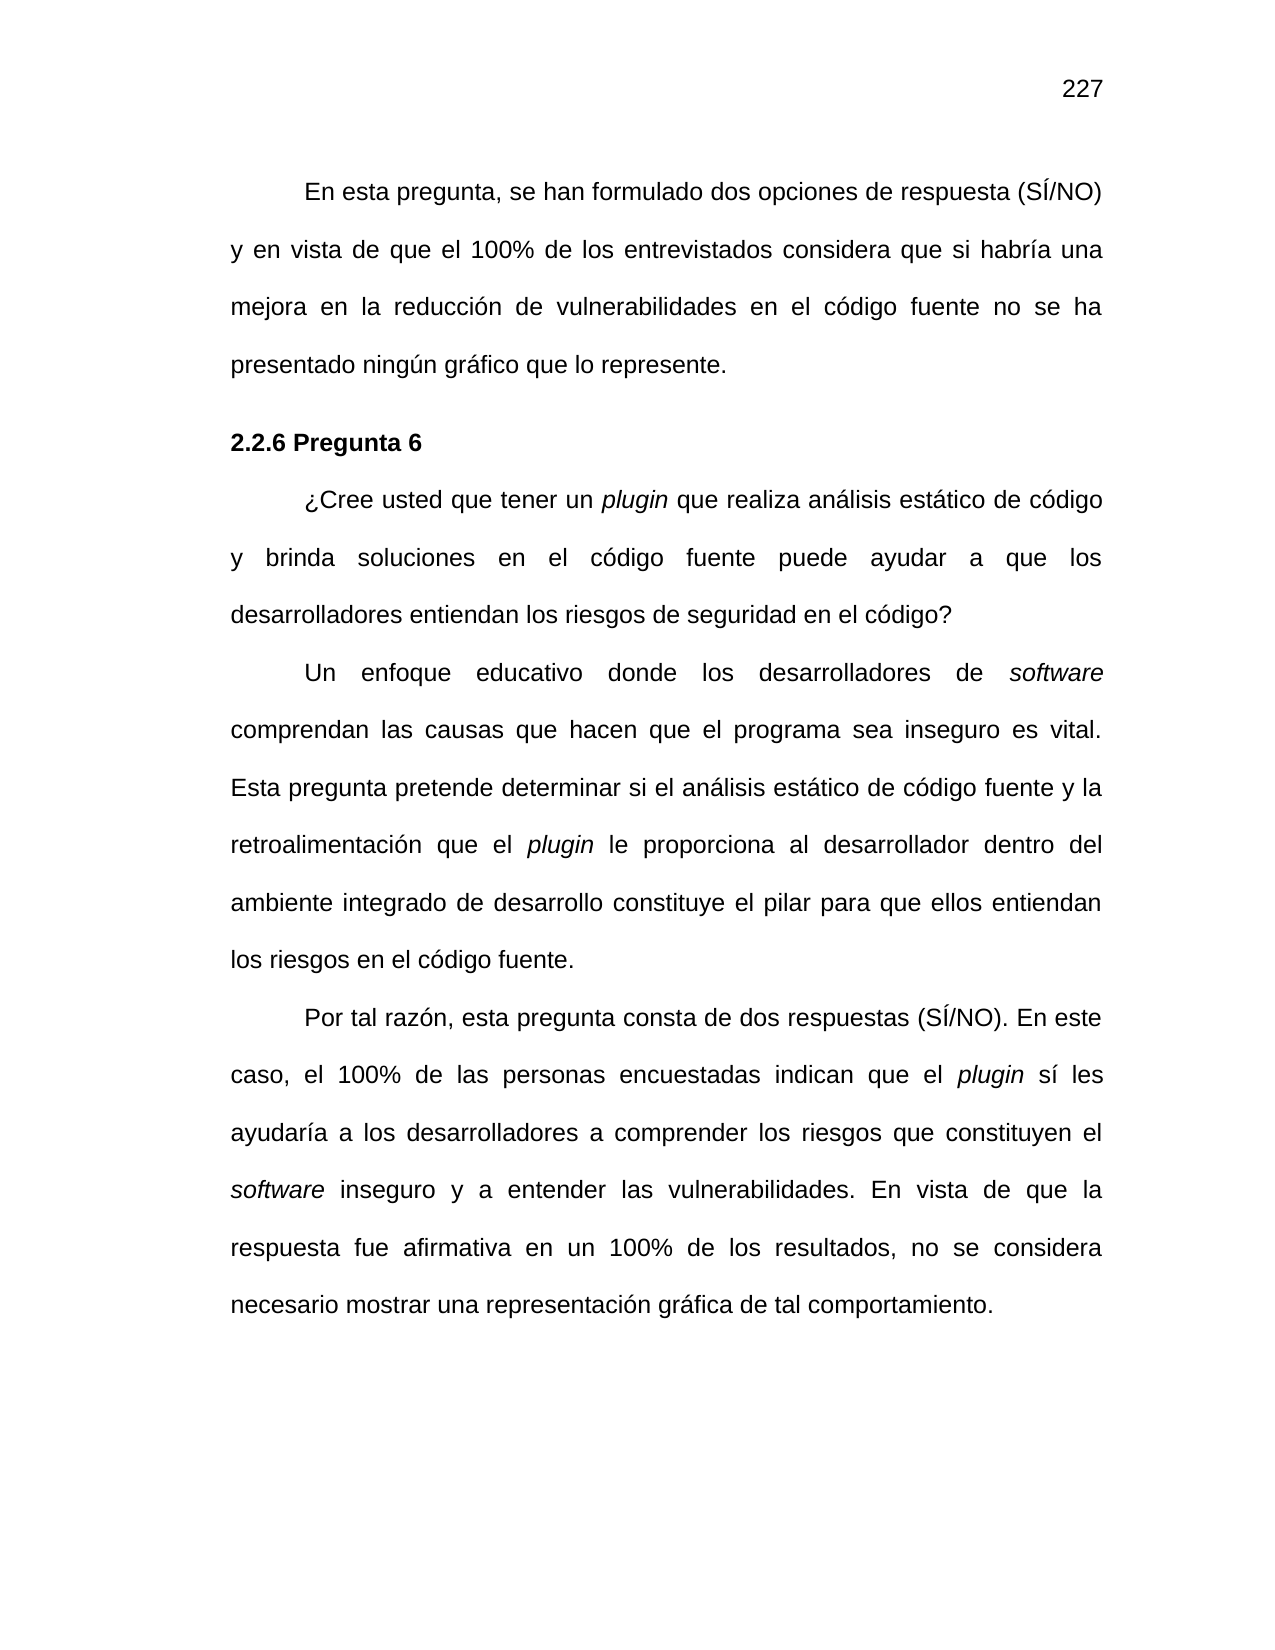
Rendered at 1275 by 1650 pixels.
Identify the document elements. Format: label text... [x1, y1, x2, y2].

text Un enfoque educativo donde los desarrolladores de software comprendan las causas que hacen que el programa sea inseguro es vital. Esta pregunta pretende determinar si el análisis estático de código fuente y la retroalimentación que el plugin le proporciona al desarrollador dentro del ambiente integrado de desarrollo constituye el pilar para que ellos entiendan los riesgos en el código fuente. [230, 658, 1104, 974]
text Por tal razón, esta pregunta consta de dos respuestas (SÍ/NO). En este caso, el 100% de las personas encuestadas indican que el plugin sí les ayudaría a los desarrolladores a comprender los riesgos que constituyen el software inseguro y a entender las vulnerabilidades. En vista de que la respuesta fue afirmativa en un 100% de los resultados, no se considera necesario mostrar una representación gráfica de tal comportamiento. [230, 1003, 1104, 1319]
text ¿Cree usted que tener un plugin que realiza análisis estático de código y brinda soluciones en el código fuente puede ayudar a que los desarrolladores entiendan los riesgos de seguridad en el código? [230, 486, 1104, 629]
text En esta pregunta, se han formulado dos opciones de respuesta (SÍ/NO) y en vista de que el 100% de los entrevistados considera que si habría una mejora en la reducción de vulnerabilidades en el código fuente no se ha presentado ningún gráfico que lo represente. [230, 177, 1104, 378]
subtitle 2.2.6 Pregunta 6 [230, 428, 1104, 457]
